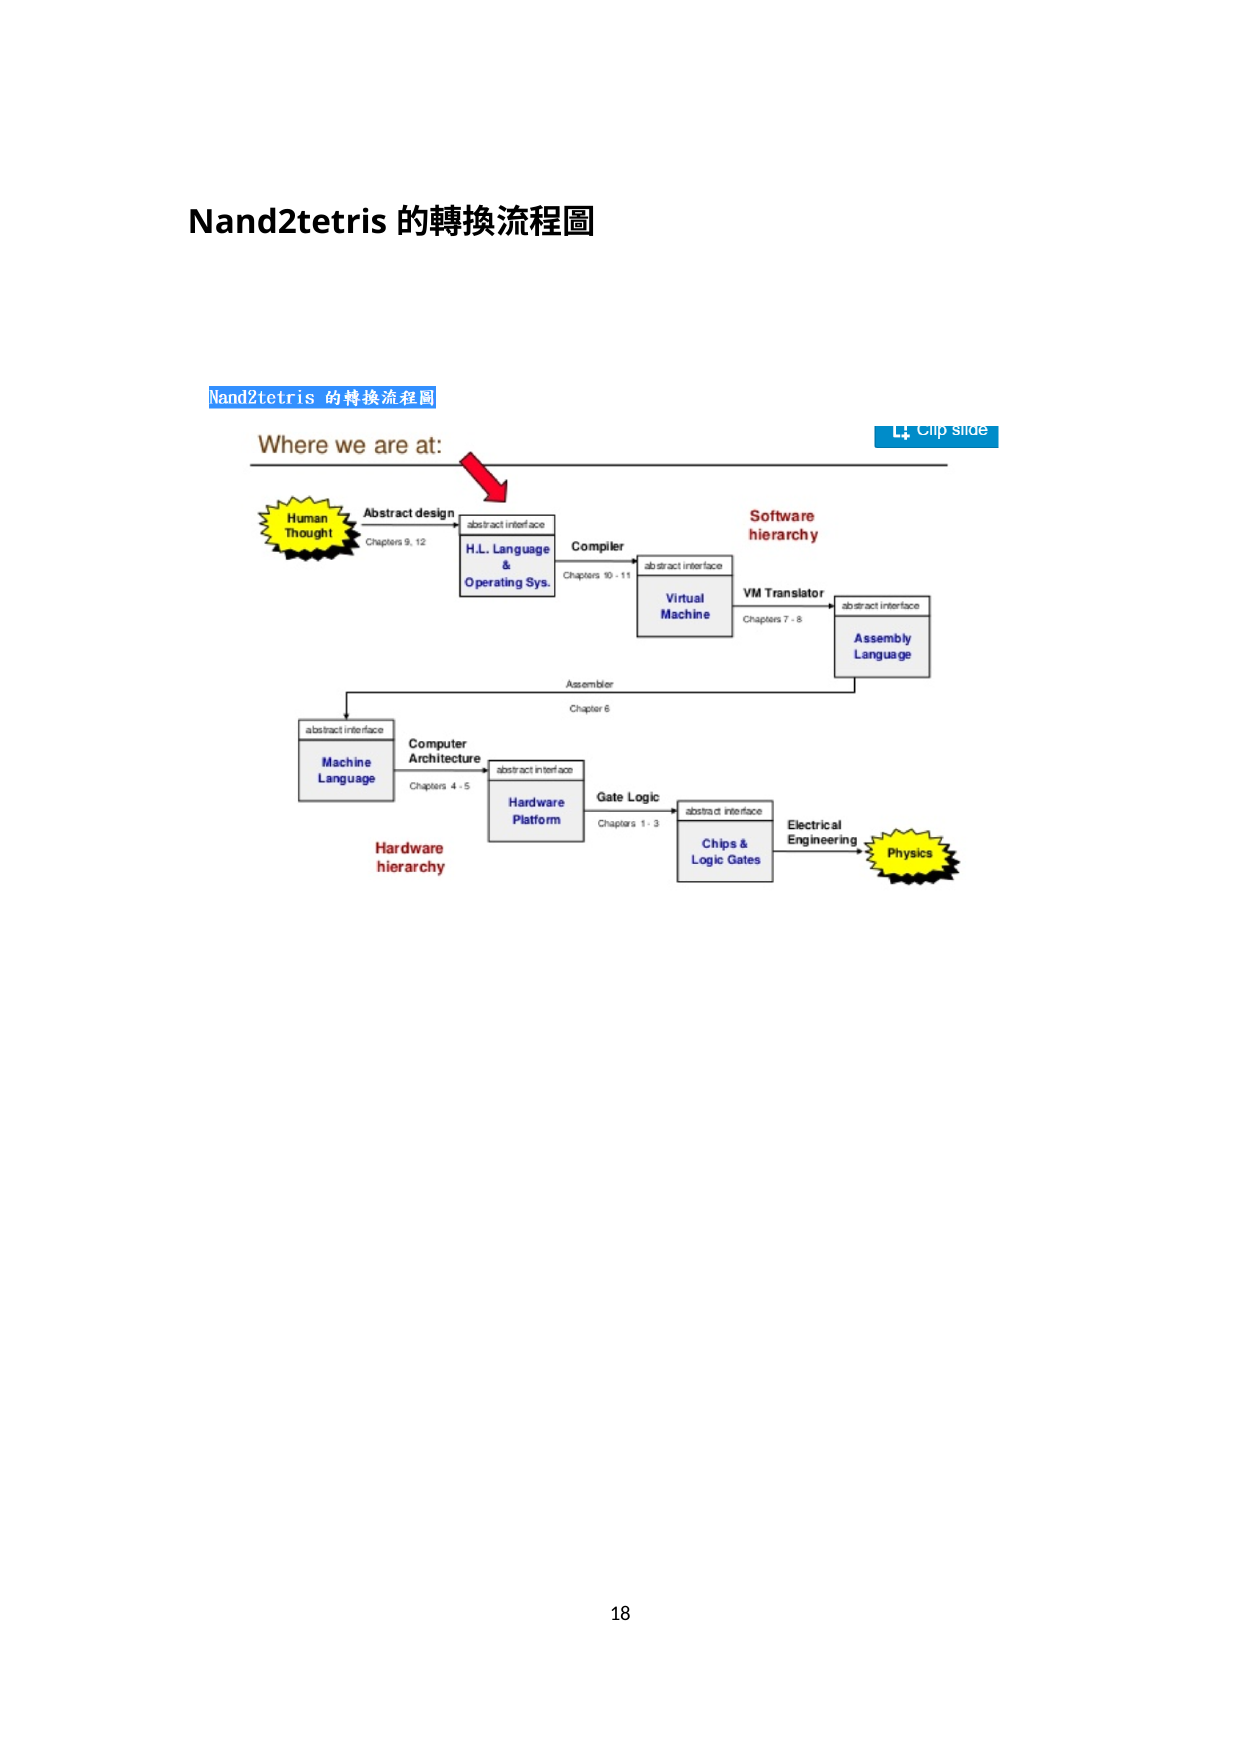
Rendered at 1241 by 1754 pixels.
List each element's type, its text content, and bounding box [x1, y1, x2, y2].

subtitle Nand2tetris 的轉換流程圖 [187, 181, 1053, 256]
picture [187, 375, 1053, 931]
